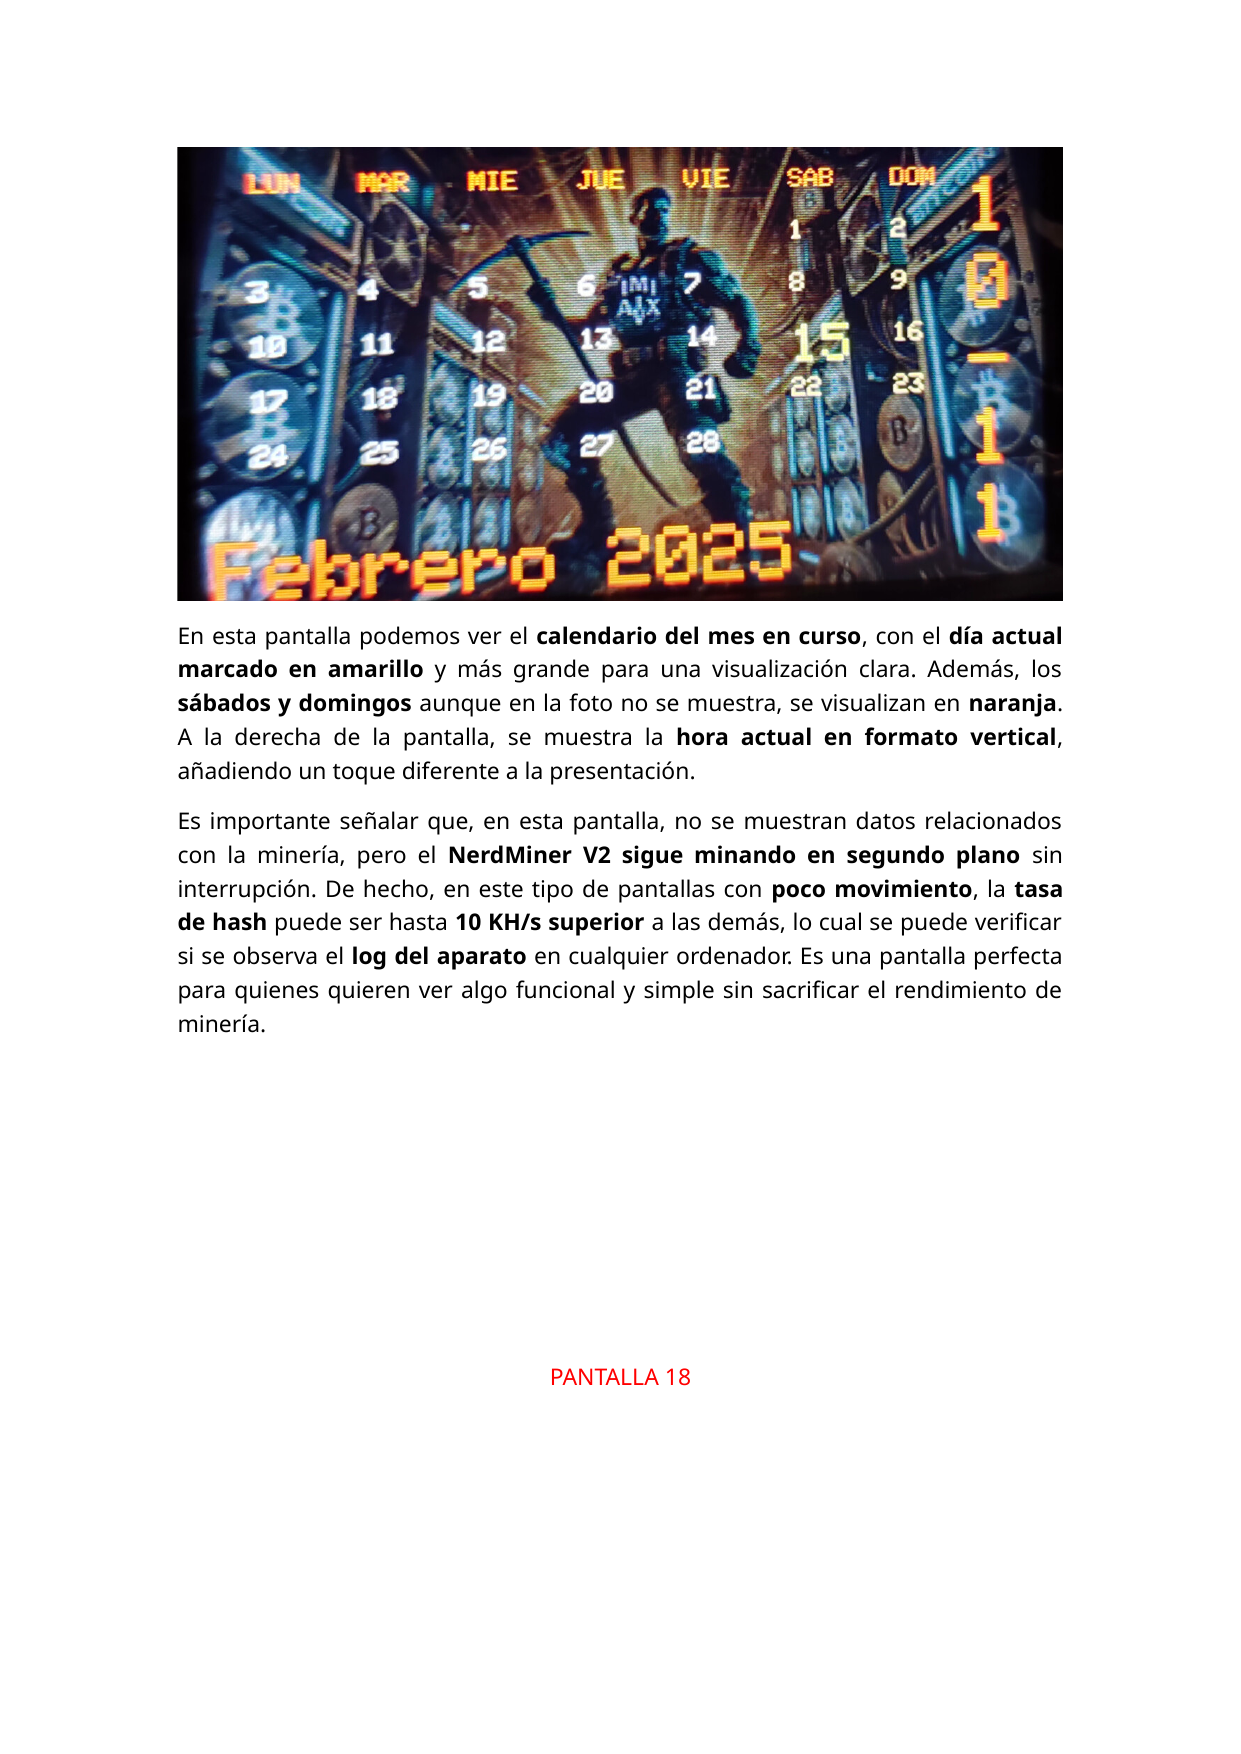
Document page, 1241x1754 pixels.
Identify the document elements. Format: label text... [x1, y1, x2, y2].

picture [177, 147, 1063, 601]
text En esta pantalla podemos ver el calendario del mes en curso, con el día actual marcado en amarillo y más grande para una visualización clara. Además, los sábados y domingos aunque en la foto no se muestra, se visualizan en naranja. A la derecha de la pantalla, se muestra la hora actual en formato vertical, añadiendo un toque diferente a la presentación. [177, 619, 1063, 786]
text Es importante señalar que, en esta pantalla, no se muestran datos relacionados con la minería, pero el NerdMiner V2 sigue minando en segundo plano sin interrupción. De hecho, en este tipo de pantallas con poco movimiento, la tasa de hash puede ser hasta 10 KH/s superior a las demás, lo cual se puede verificar si se observa el log del aparato en cualquier ordenador. Es una pantalla perfecta para quienes quieren ver algo funcional y simple sin sacrificar el rendimiento de minería. [177, 805, 1063, 1039]
text PANTALLA 18 [177, 1360, 1063, 1392]
